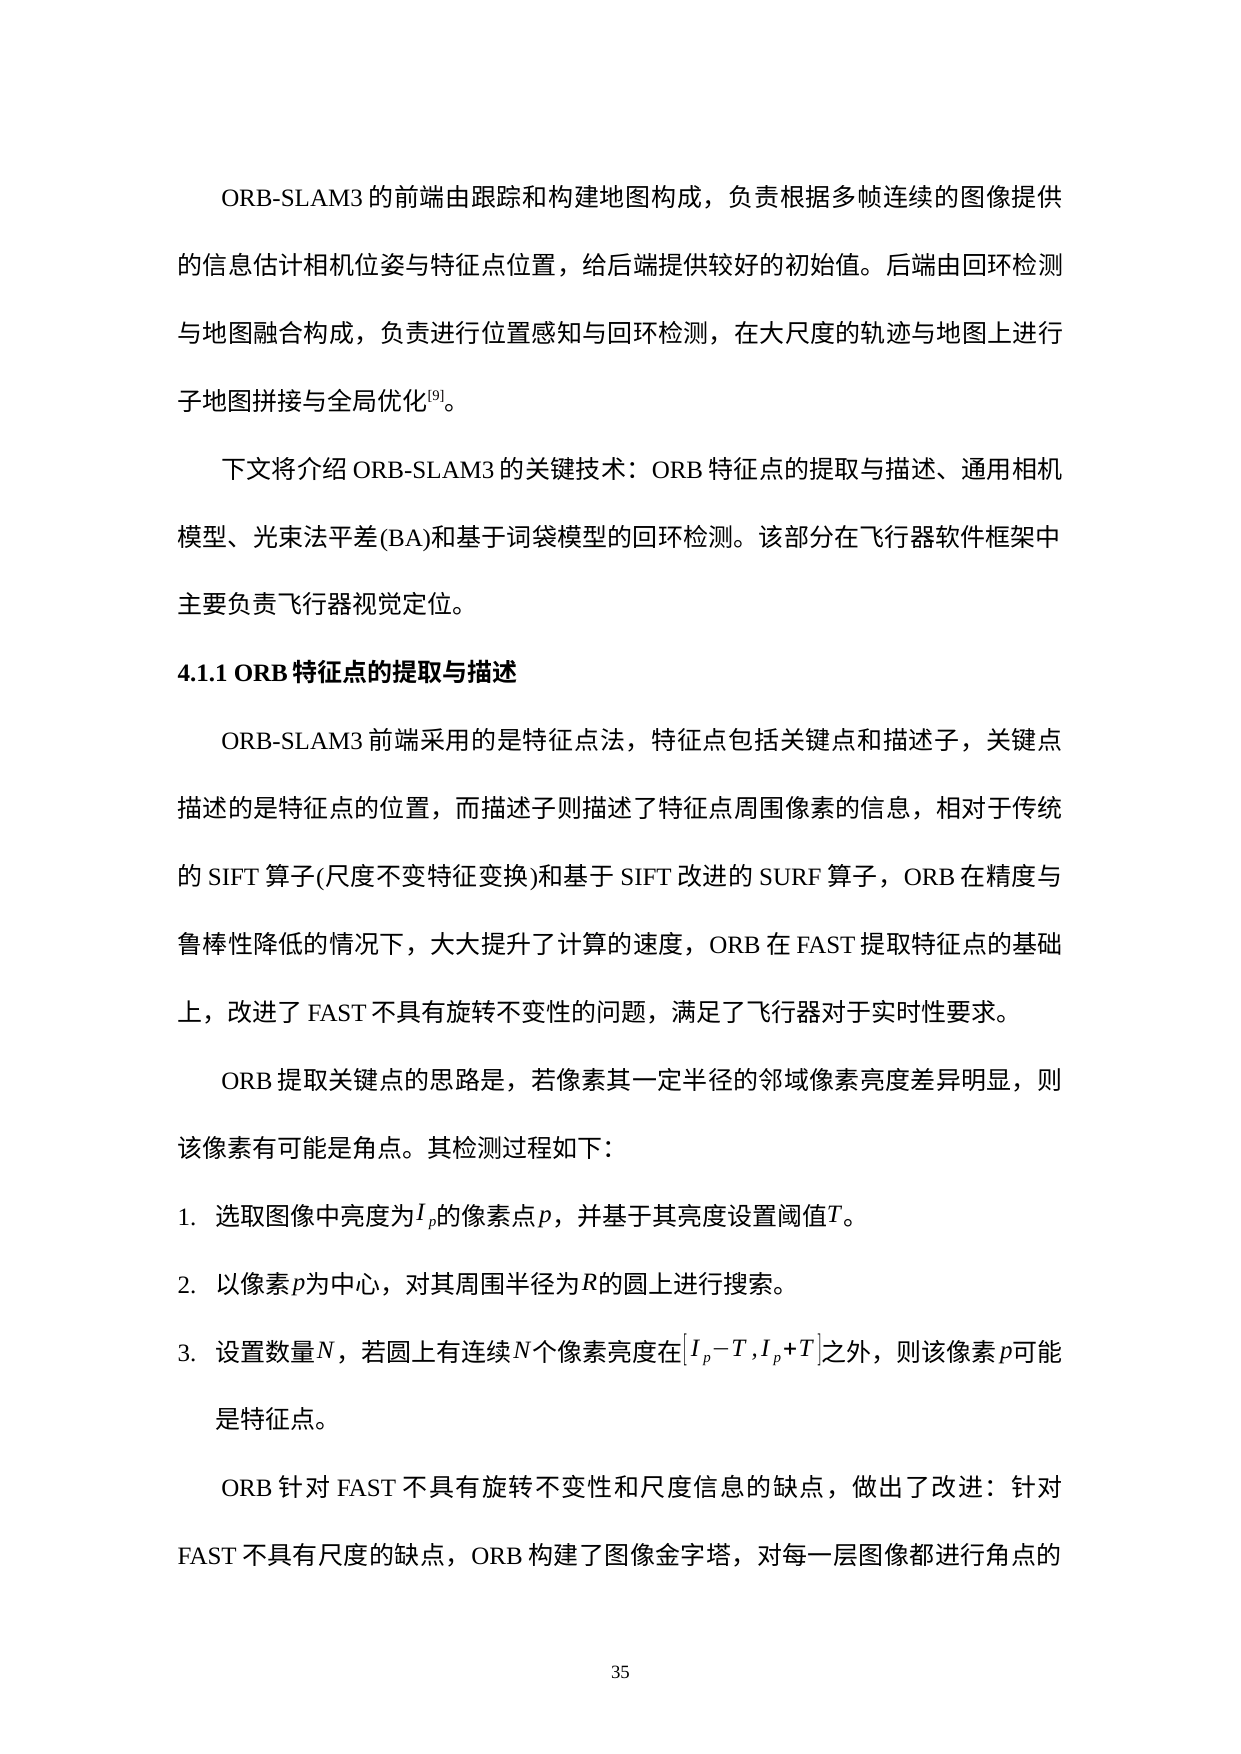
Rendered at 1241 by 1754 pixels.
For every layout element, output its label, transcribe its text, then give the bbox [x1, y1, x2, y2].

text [177, 1452, 1063, 1588]
list 设置数量，若圆上有连续个像素亮度在之外，则该像素可能是特征点。 [177, 1316, 1063, 1452]
text 4.1.1 ORB特征点的提取与描述 [177, 637, 1063, 705]
list 选取图像中亮度为的像素点，并基于其亮度设置阈值。 [177, 1180, 1063, 1248]
text ORB-SLAM3的前端由跟踪和构建地图构成，负责根据多帧连续的图像提供的信息估计相机位姿与特征点位置，给后端提供较好的初始值。后端由回环检测与地图融合构成，负责进行位置感知与回环检测，在大尺度的轨迹与地图上进行子地图拼接与全局优化[9]。 [177, 162, 1063, 433]
text 下文将介绍ORB-SLAM3的关键技术：ORB特征点的提取与描述、通用相机模型、光束法平差(BA)和基于词袋模型的回环检测。该部分在飞行器软件框架中主要负责飞行器视觉定位。 [177, 433, 1063, 637]
text ORB提取关键点的思路是，若像素其一定半径的邻域像素亮度差异明显，则该像素有可能是角点。其检测过程如下： [177, 1044, 1063, 1180]
list 以像素为中心，对其周围半径为的圆上进行搜索。 [177, 1248, 1063, 1316]
text ORB-SLAM3前端采用的是特征点法，特征点包括关键点和描述子，关键点描述的是特征点的位置，而描述子则描述了特征点周围像素的信息，相对于传统的SIFT算子(尺度不变特征变换)和基于SIFT改进的SURF算子，ORB在精度与鲁棒性降低的情况下，大大提升了计算的速度，ORB在FAST提取特征点的基础上，改进了FAST不具有旋转不变性的问题，满足了飞行器对于实时性要求。 [177, 705, 1063, 1044]
